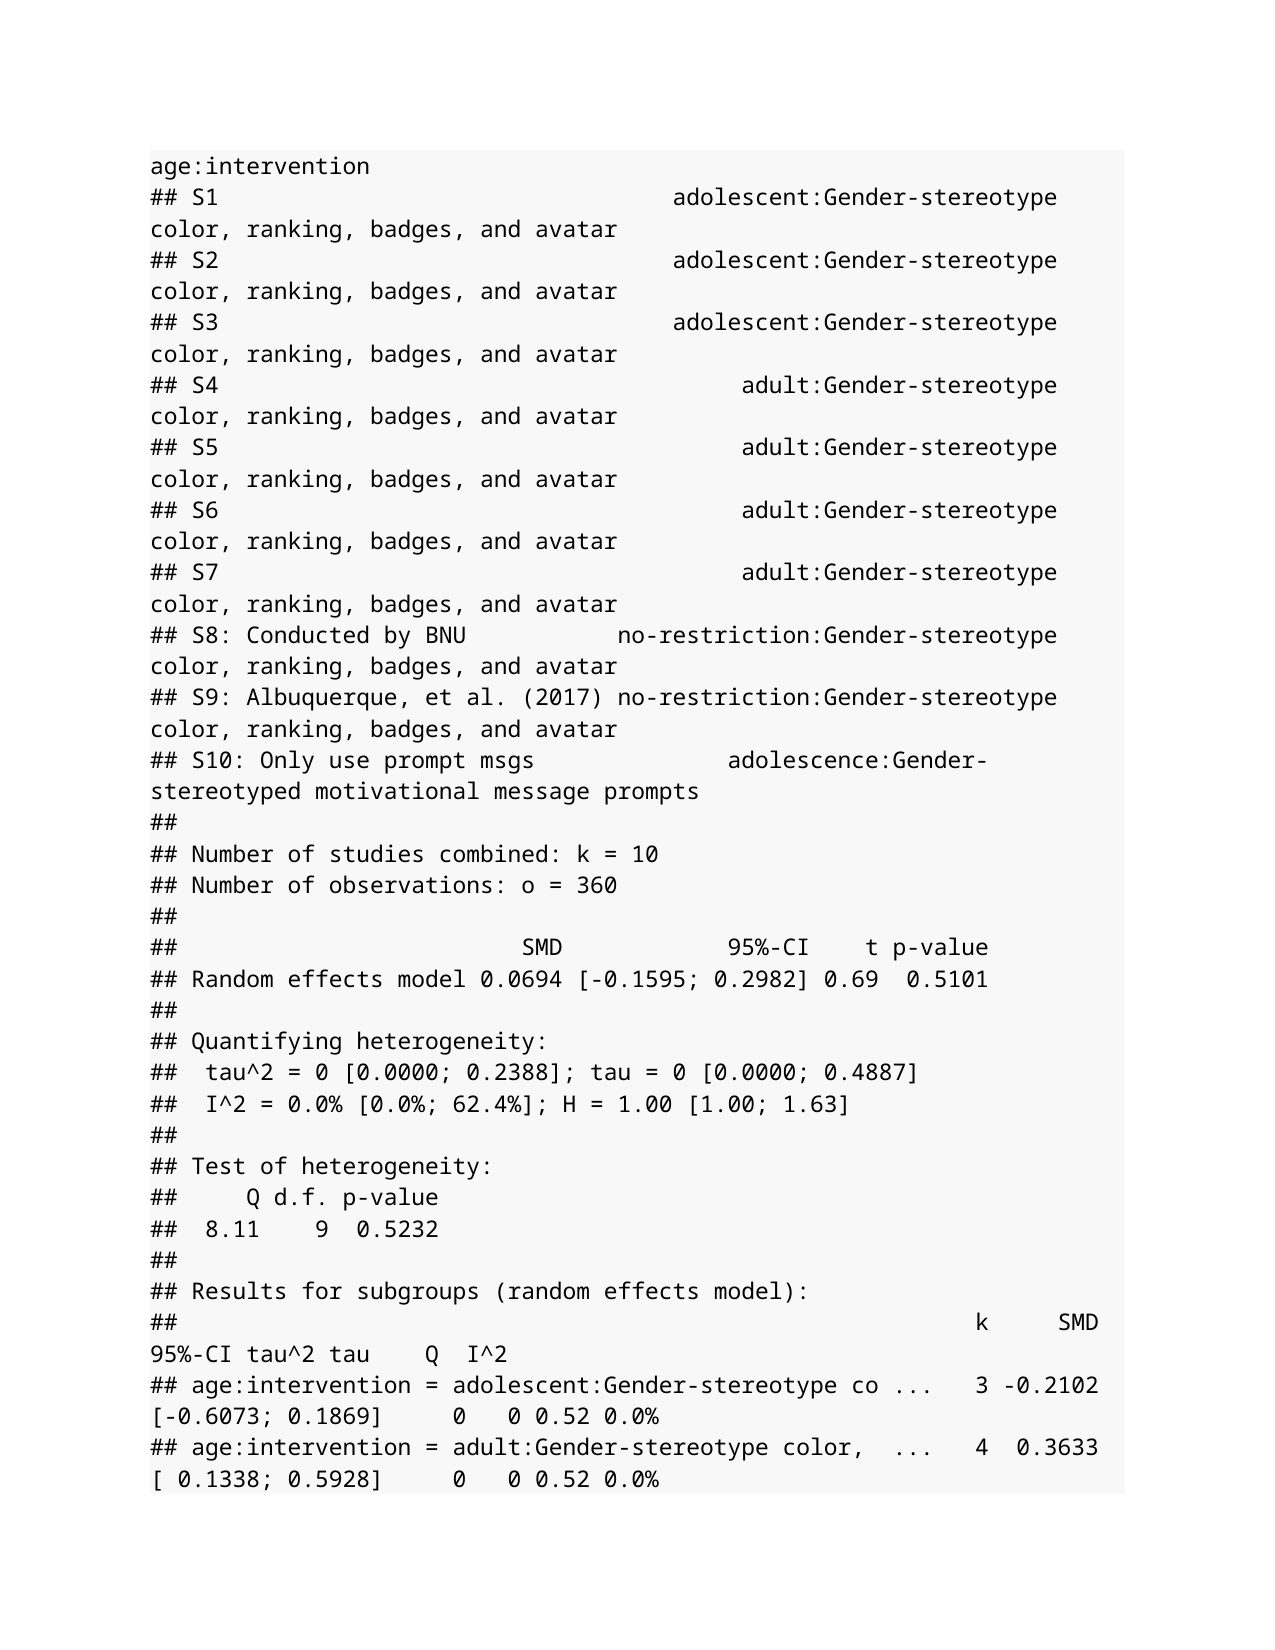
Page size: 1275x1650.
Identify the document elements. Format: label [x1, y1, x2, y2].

text [150, 150, 1125, 1494]
